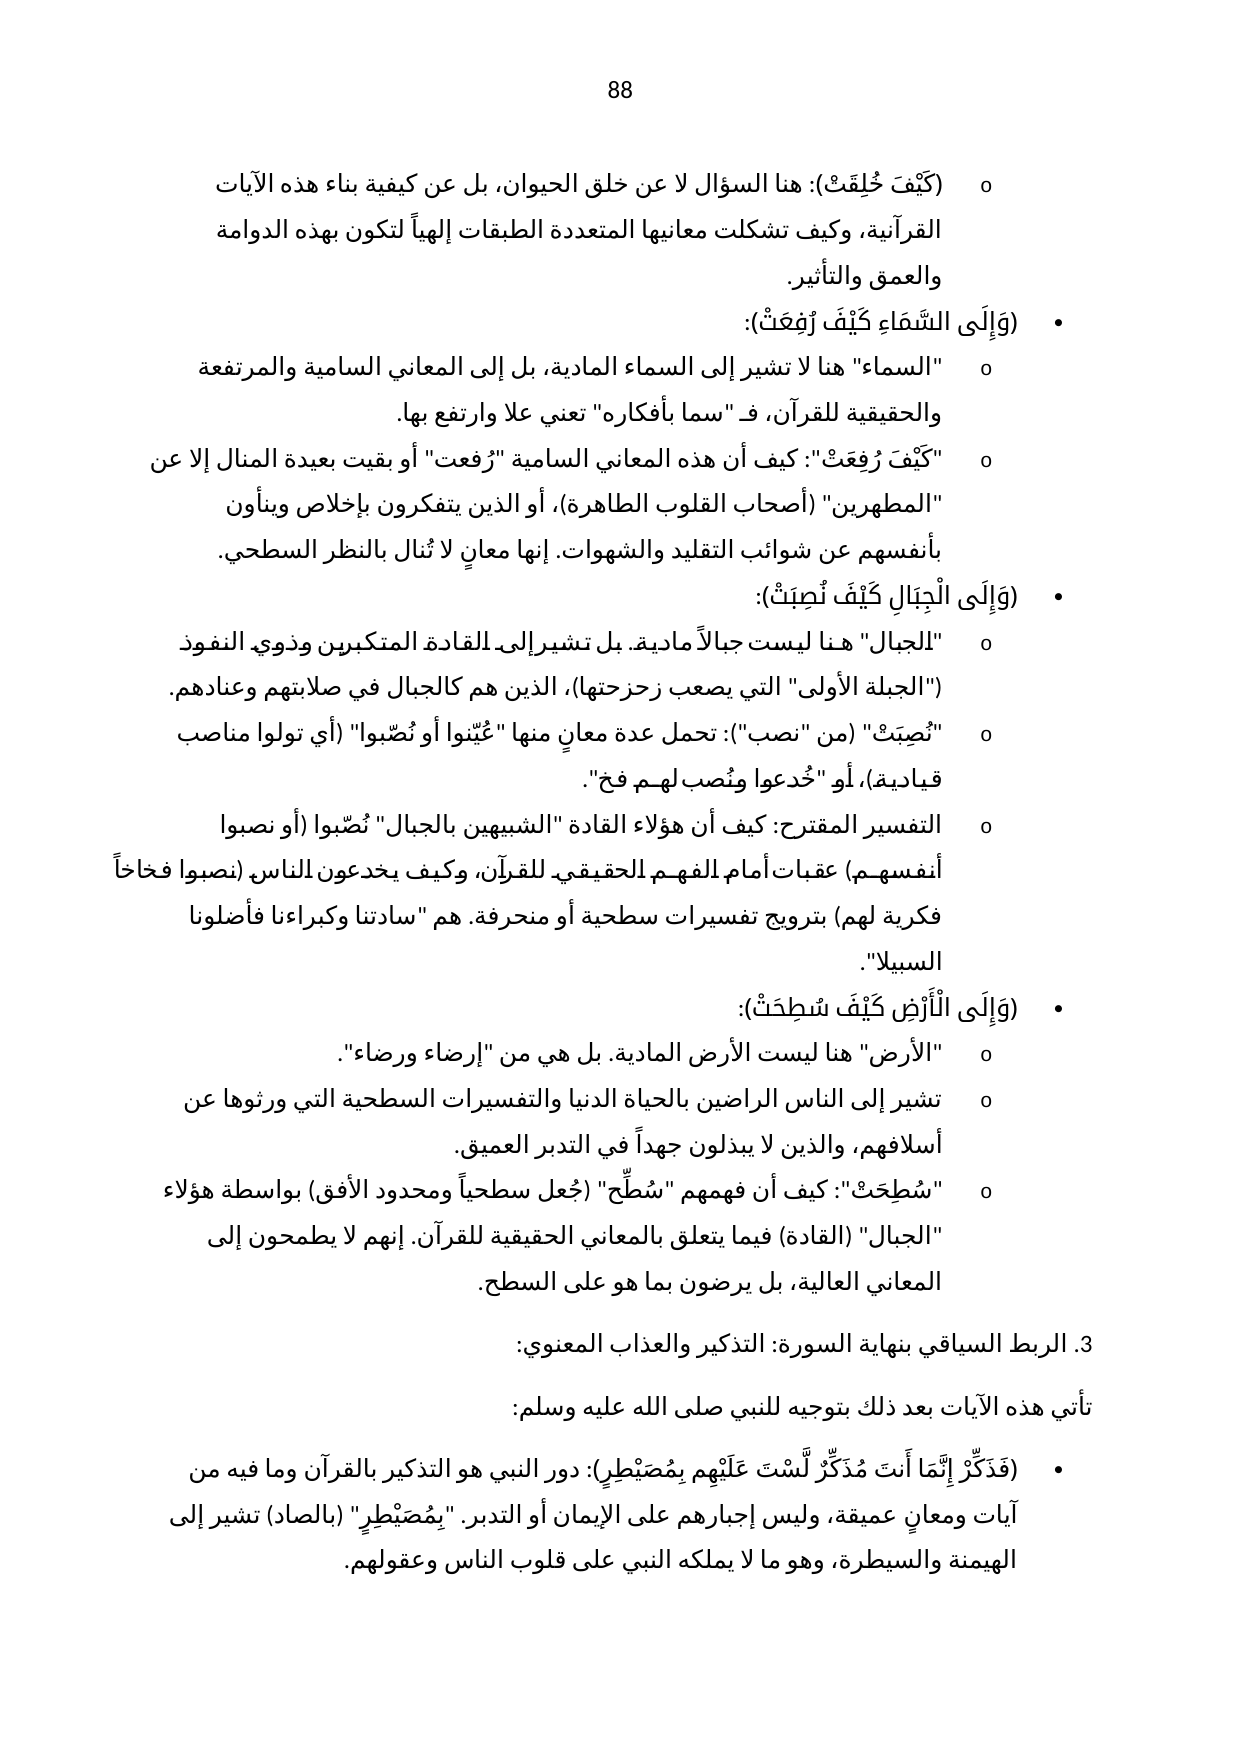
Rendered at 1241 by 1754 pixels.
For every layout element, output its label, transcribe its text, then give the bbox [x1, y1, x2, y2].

list "سُطِحَتْ": كيف أن فهمهم "سُطِّح" (جُعل سطحياً ومحدود الأفق) بواسطة هؤلاء "الجبال" (القادة) فيما يتعلق بالمعاني الحقيقية للقرآن. إنهم لا يطمحون إلى المعاني العالية، بل يرضون بما هو على السطح. [148, 1174, 980, 1297]
list ﴿وَإِلَى الْأَرْضِ كَيْفَ سُطِحَتْ﴾: [148, 992, 1055, 1022]
list ﴿وَإِلَى الْجِبَالِ كَيْفَ نُصِبَتْ﴾: [148, 580, 1055, 611]
list "نُصِبَتْ" (من "نصب"): تحمل عدة معانٍ منها "عُيّنوا أو نُصّبوا" (أي تولوا مناصب قيادية)، أو "خُدعوا ونُصب لهم فخ". [148, 717, 980, 793]
list ﴿وَإِلَى السَّمَاءِ كَيْفَ رُفِعَتْ﴾: [148, 306, 1055, 336]
list ﴿فَذَكِّرْ إِنَّمَا أَنتَ مُذَكِّرٌ لَّسْتَ عَلَيْهِم بِمُصَيْطِرٍ﴾: دور النبي هو التذكير بالقرآن وما فيه من آيات ومعانٍ عميقة، وليس إجبارهم على الإيمان أو التدبر. "بِمُصَيْطِرٍ" (بالصاد) تشير إلى الهيمنة والسيطرة، وهو ما لا يملكه النبي على قلوب الناس وعقولهم. [148, 1453, 1055, 1575]
list "السماء" هنا لا تشير إلى السماء المادية، بل إلى المعاني السامية والمرتفعة والحقيقية للقرآن، فـ "سما بأفكاره" تعني علا وارتفع بها. [148, 351, 980, 428]
list ﴿كَيْفَ خُلِقَتْ﴾: هنا السؤال لا عن خلق الحيوان، بل عن كيفية بناء هذه الآيات القرآنية، وكيف تشكلت معانيها المتعددة الطبقات إلهياً لتكون بهذه الدوامة والعمق والتأثير. [148, 168, 980, 291]
list التفسير المقترح: كيف أن هؤلاء القادة "الشبيهين بالجبال" نُصّبوا (أو نصبوا أنفسهم) عقبات أمام الفهم الحقيقي للقرآن، وكيف يخدعون الناس (نصبوا فخاخاً فكرية لهم) بترويج تفسيرات سطحية أو منحرفة. هم "سادتنا وكبراءنا فأضلونا السبيلا". [148, 809, 980, 976]
list تشير إلى الناس الراضين بالحياة الدنيا والتفسيرات السطحية التي ورثوها عن أسلافهم، والذين لا يبذلون جهداً في التدبر العميق. [148, 1083, 980, 1159]
text تأتي هذه الآيات بعد ذلك بتوجيه للنبي صلى الله عليه وسلم: [148, 1391, 1092, 1421]
list "كَيْفَ رُفِعَتْ": كيف أن هذه المعاني السامية "رُفعت" أو بقيت بعيدة المنال إلا عن "المطهرين" (أصحاب القلوب الطاهرة)، أو الذين يتفكرون بإخلاص وينأون بأنفسهم عن شوائب التقليد والشهوات. إنها معانٍ لا تُنال بالنظر السطحي. [148, 443, 980, 565]
text 3. الربط السياقي بنهاية السورة: التذكير والعذاب المعنوي: [148, 1328, 1092, 1359]
list "الجبال" هنا ليست جبالاً مادية. بل تشير إلى القادة المتكبرين وذوي النفوذ ("الجبلة الأولى" التي يصعب زحزحتها)، الذين هم كالجبال في صلابتهم وعنادهم. [148, 626, 980, 702]
list "الأرض" هنا ليست الأرض المادية. بل هي من "إرضاء ورضاء". [148, 1037, 980, 1068]
